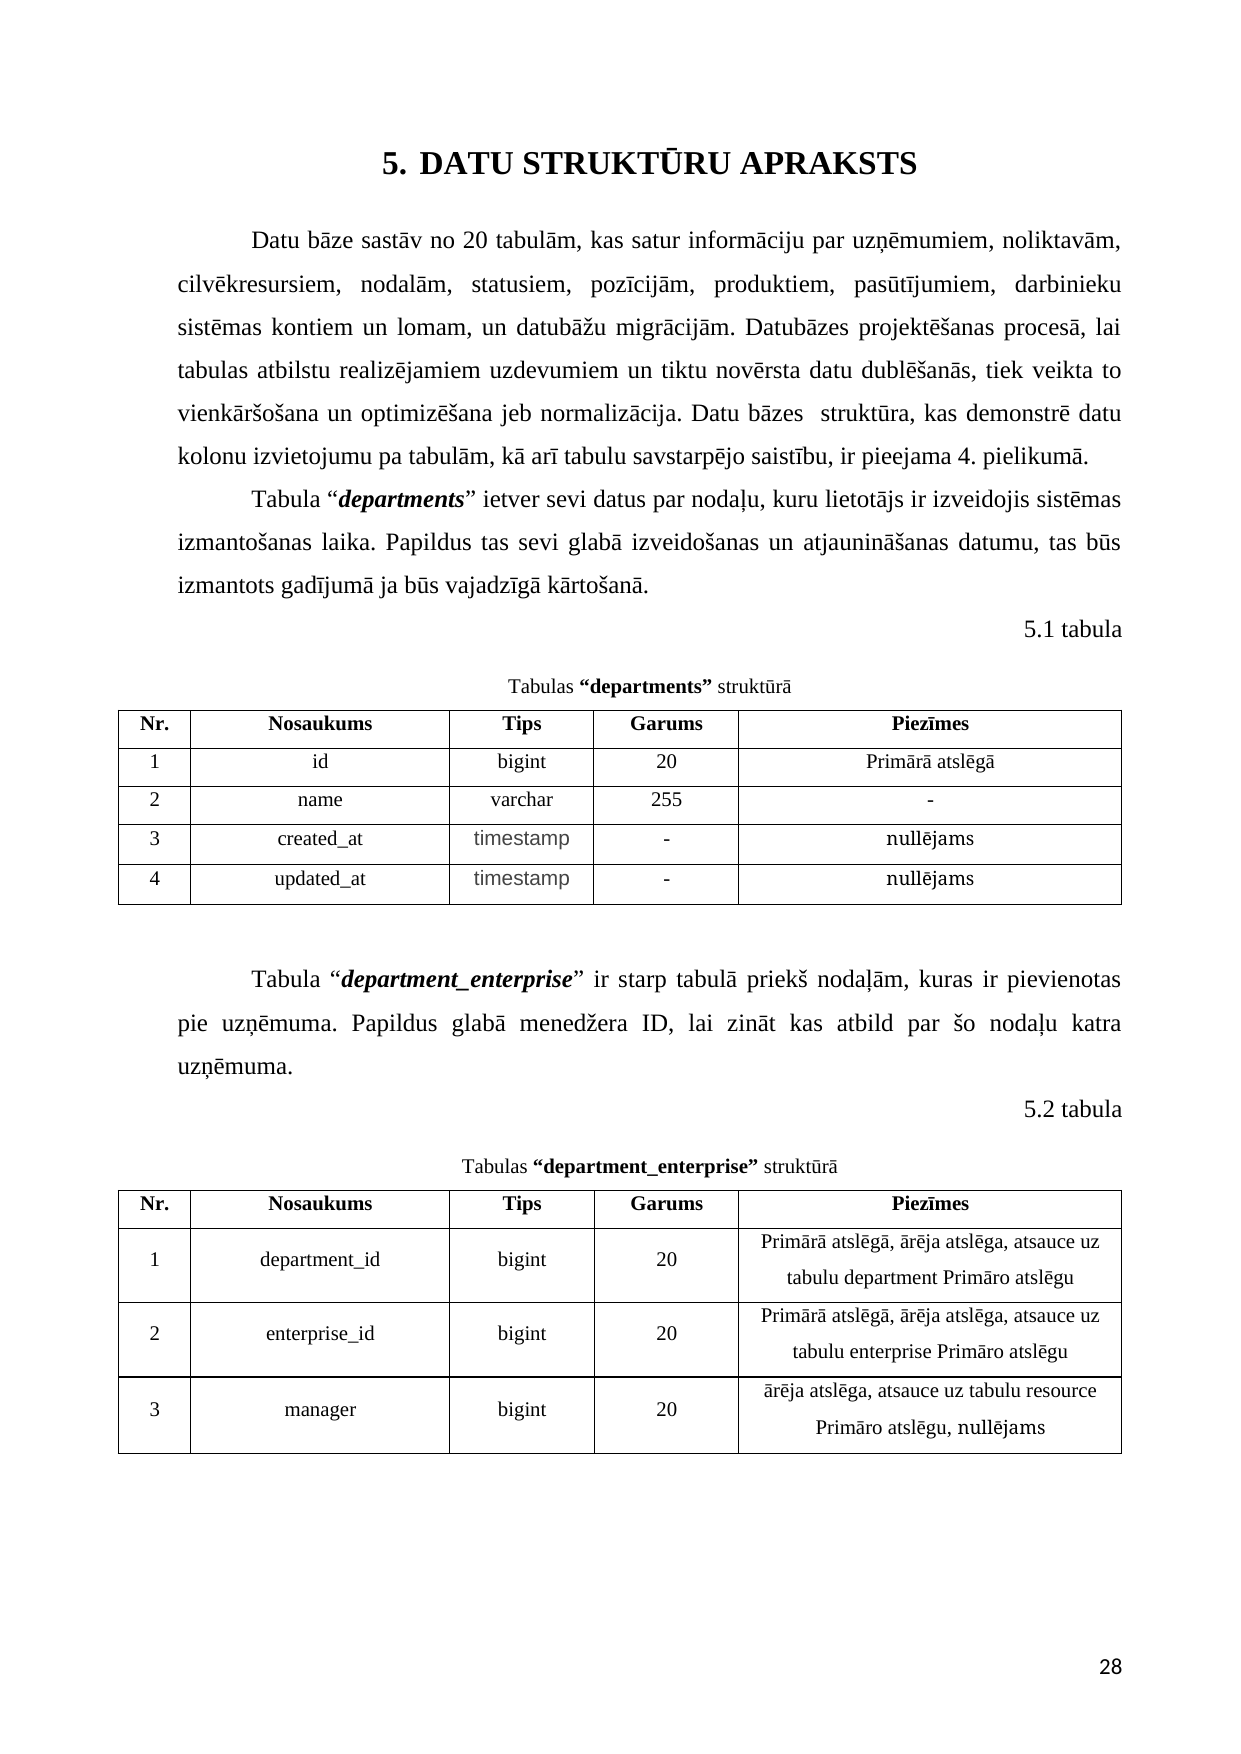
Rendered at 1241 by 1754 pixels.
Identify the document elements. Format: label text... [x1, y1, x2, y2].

table_cell bigint [450, 749, 593, 786]
table_cell nullējams [739, 865, 1121, 904]
table_cell 3 [119, 825, 190, 864]
table_cell 20 [595, 1303, 738, 1376]
table_cell 3 [119, 1378, 190, 1453]
table_header Nosaukums [191, 711, 449, 748]
list tabula [402, 1094, 1122, 1123]
text Datu bāze sastāv no 20 tabulām, kas satur informāciju par uzņēmumiem, noliktavām, cilvēkresursiem, nodalām, statusiem, pozīcijām, produktiem, pasūtījumiem, darbinieku sistēmas kontiem un lomam, un datubāžu migrācijām. Datubāzes projektēšanas procesā, lai tabulas atbilstu realizējamiem uzdevumiem un tiktu novērsta datu dublēšanās, tiek veikta to vienkāršošana un optimizēšana jeb normalizācija. Datu bāzes struktūra, kas demonstrē datu kolonu izvietojumu pa tabulām, kā arī tabulu savstarpējo saistību, ir pieejama 4. pielikumā. [177, 226, 1122, 470]
table_cell name [191, 787, 449, 824]
table_cell department_id [191, 1229, 449, 1302]
table_cell Primārā atslēgā [739, 749, 1121, 786]
table_cell 1 [119, 749, 190, 786]
table_cell 4 [119, 865, 190, 904]
text Tabula “department_enterprise” ir starp tabulā priekš nodaļām, kuras ir pievienotas pie uzņēmuma. Papildus glabā menedžera ID, lai zināt kas atbild par šo nodaļu katra uzņēmuma. [177, 964, 1122, 1079]
table_header Garums [595, 1191, 738, 1228]
table_header Nosaukums [191, 1191, 449, 1228]
table_cell 20 [594, 749, 738, 786]
table_cell 2 [119, 1303, 190, 1376]
table_header Nr. [119, 1191, 190, 1228]
table_header Tips [450, 711, 593, 748]
table_cell bigint [450, 1378, 594, 1453]
table_cell 20 [595, 1229, 738, 1302]
table_cell - [594, 825, 738, 864]
table_cell 1 [119, 1229, 190, 1302]
table_cell bigint [450, 1229, 594, 1302]
text Tabulas “departments” struktūrā [177, 673, 1122, 698]
table_cell created_at [191, 825, 449, 864]
table_cell timestamp [450, 825, 593, 864]
table_cell Primārā atslēgā, ārēja atslēga, atsauce uz tabulu department Primāro atslēgu [739, 1229, 1121, 1302]
table_header Piezīmes [739, 711, 1121, 748]
table_cell - [739, 787, 1121, 824]
table_cell ārēja atslēga, atsauce uz tabulu resource Primāro atslēgu, nullējams [739, 1378, 1121, 1453]
text Tabulas “department_enterprise” struktūrā [177, 1154, 1122, 1178]
table_header Garums [594, 711, 738, 748]
table_cell manager [191, 1378, 449, 1453]
table_cell id [191, 749, 449, 786]
table_cell Primārā atslēgā, ārēja atslēga, atsauce uz tabulu enterprise Primāro atslēgu [739, 1303, 1121, 1376]
table_cell enterprise_id [191, 1303, 449, 1376]
table_cell - [594, 865, 738, 904]
table_header Piezīmes [739, 1191, 1121, 1228]
table_header Tips [450, 1191, 594, 1228]
table_cell 255 [594, 787, 738, 824]
table_cell varchar [450, 787, 593, 824]
table_cell bigint [450, 1303, 594, 1376]
text Tabula “departments” ietver sevi datus par nodaļu, kuru lietotājs ir izveidojis sistēmas izmantošanas laika. Papildus tas sevi glabā izveidošanas un atjaunināšanas datumu, tas būs izmantots gadījumā ja būs vajadzīgā kārtošanā. [177, 484, 1122, 599]
table_cell timestamp [450, 865, 593, 904]
list DATU STRUKTŪRU APRAKSTS [177, 143, 1122, 181]
list tabula [402, 614, 1122, 642]
table_cell updated_at [191, 865, 449, 904]
table_cell 20 [595, 1378, 738, 1453]
table_cell nullējams [739, 825, 1121, 864]
table_header Nr. [119, 711, 190, 748]
table_cell 2 [119, 787, 190, 824]
